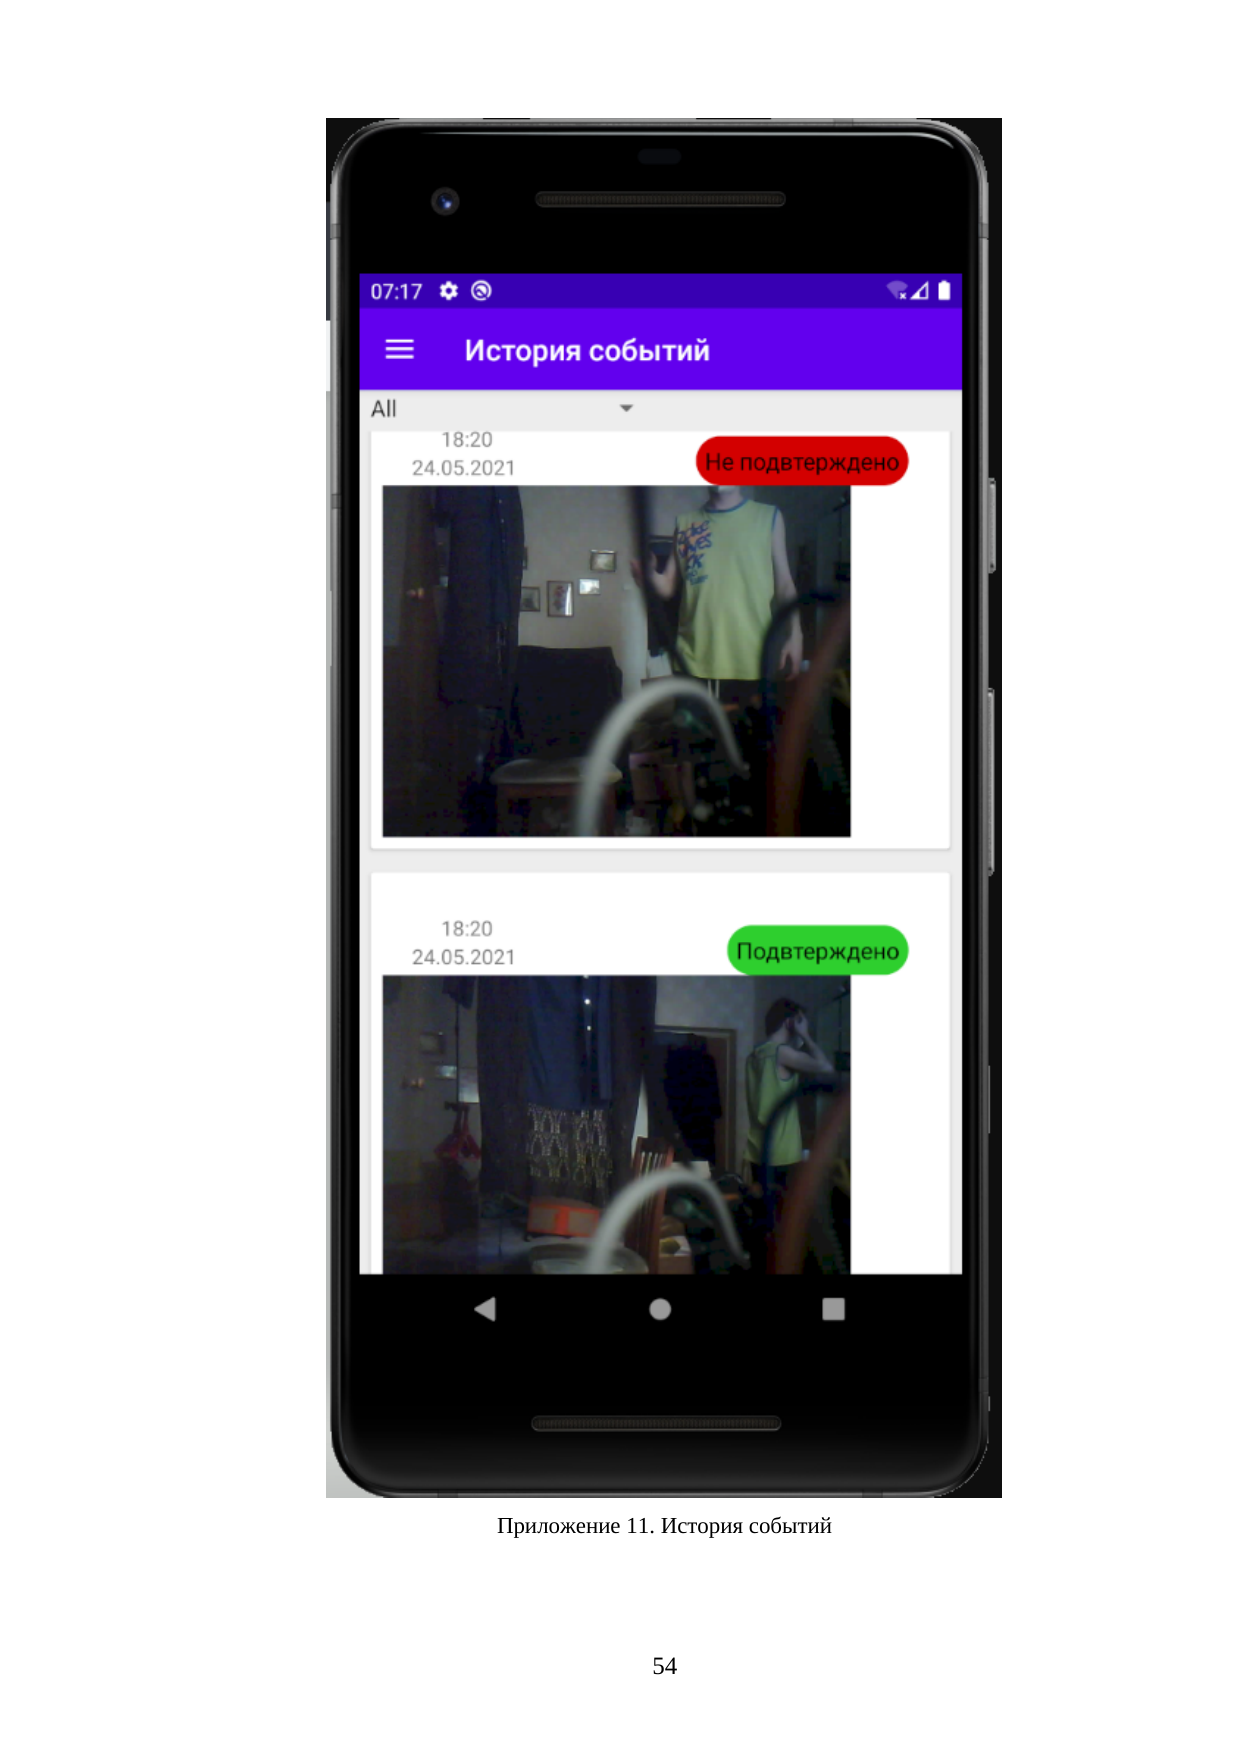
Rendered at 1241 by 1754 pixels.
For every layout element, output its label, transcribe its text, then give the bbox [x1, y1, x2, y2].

picture [326, 118, 1002, 1498]
text Приложение 11. История событий [177, 1512, 1152, 1539]
